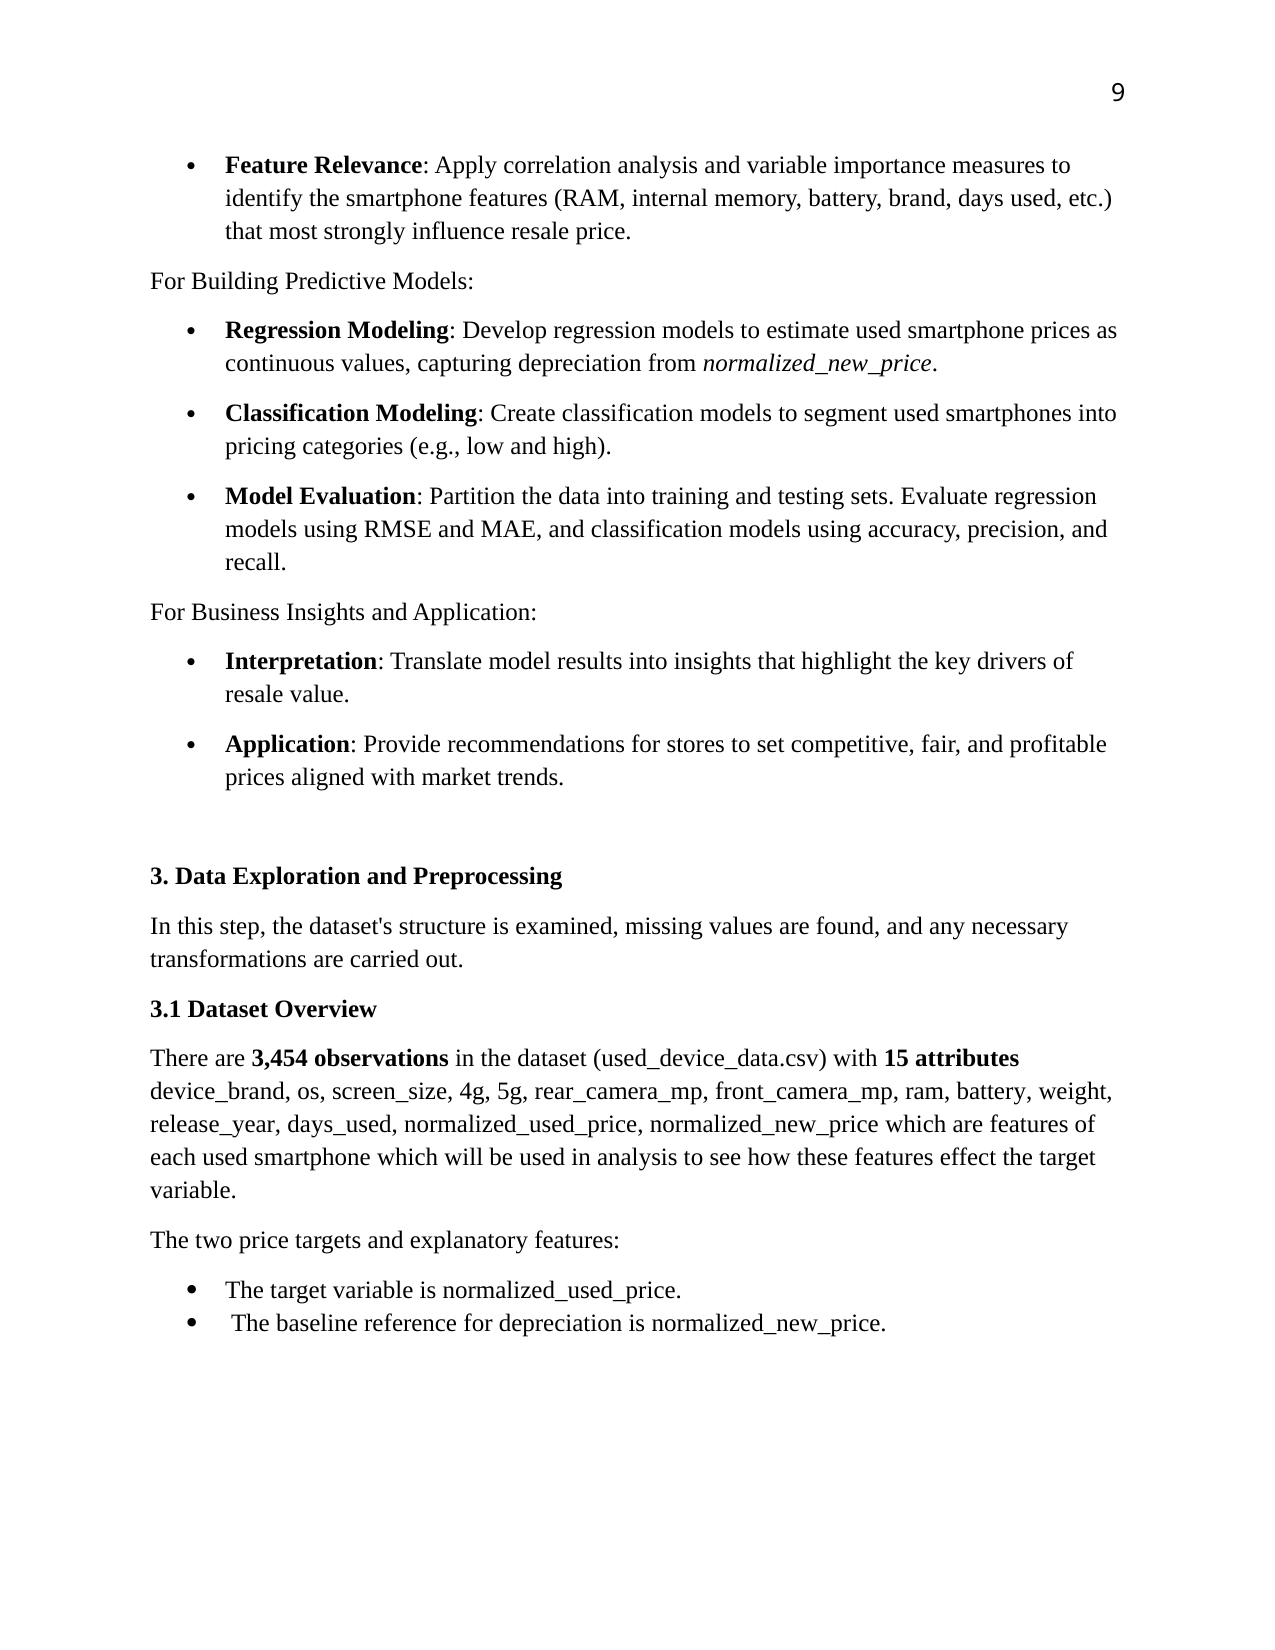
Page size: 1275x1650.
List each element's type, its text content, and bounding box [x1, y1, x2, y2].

list Feature Relevance: Apply correlation analysis and variable importance measures to identify the smartphone features (RAM, internal memory, battery, brand, days used, etc.) that most strongly influence resale price. [187, 150, 1125, 245]
list The target variable is normalized_used_price. [187, 1275, 1125, 1304]
text For Building Predictive Models: [150, 266, 1125, 294]
text 3.1 Dataset Overview [150, 994, 1125, 1022]
text 3. Data Exploration and Preprocessing [150, 861, 1125, 890]
list Classification Modeling: Create classification models to segment used smartphones into pricing categories (e.g., low and high). [187, 398, 1125, 460]
text The two price targets and explanatory features: [150, 1225, 1125, 1254]
text For Business Insights and Application: [150, 597, 1125, 625]
list The baseline reference for depreciation is normalized_new_price. [187, 1308, 1125, 1337]
list Model Evaluation: Partition the data into training and testing sets. Evaluate regression models using RMSE and MAE, and classification models using accuracy, precision, and recall. [187, 481, 1125, 576]
text There are 3,454 observations in the dataset (used_device_data.csv) with 15 attributes device_brand, os, screen_size, 4g, 5g, rear_camera_mp, front_camera_mp, ram, battery, weight, release_year, days_used, normalized_used_price, normalized_new_price which are features of each used smartphone which will be used in analysis to see how these features effect the target variable. [150, 1043, 1125, 1204]
list Regression Modeling: Develop regression models to estimate used smartphone prices as continuous values, capturing depreciation from normalized_new_price. [187, 315, 1125, 377]
list Interpretation: Translate model results into insights that highlight the key drivers of resale value. [187, 646, 1125, 708]
list Application: Provide recommendations for stores to set competitive, fair, and profitable prices aligned with market trends. [187, 729, 1125, 791]
text In this step, the dataset's structure is examined, missing values are found, and any necessary transformations are carried out. [150, 911, 1125, 973]
